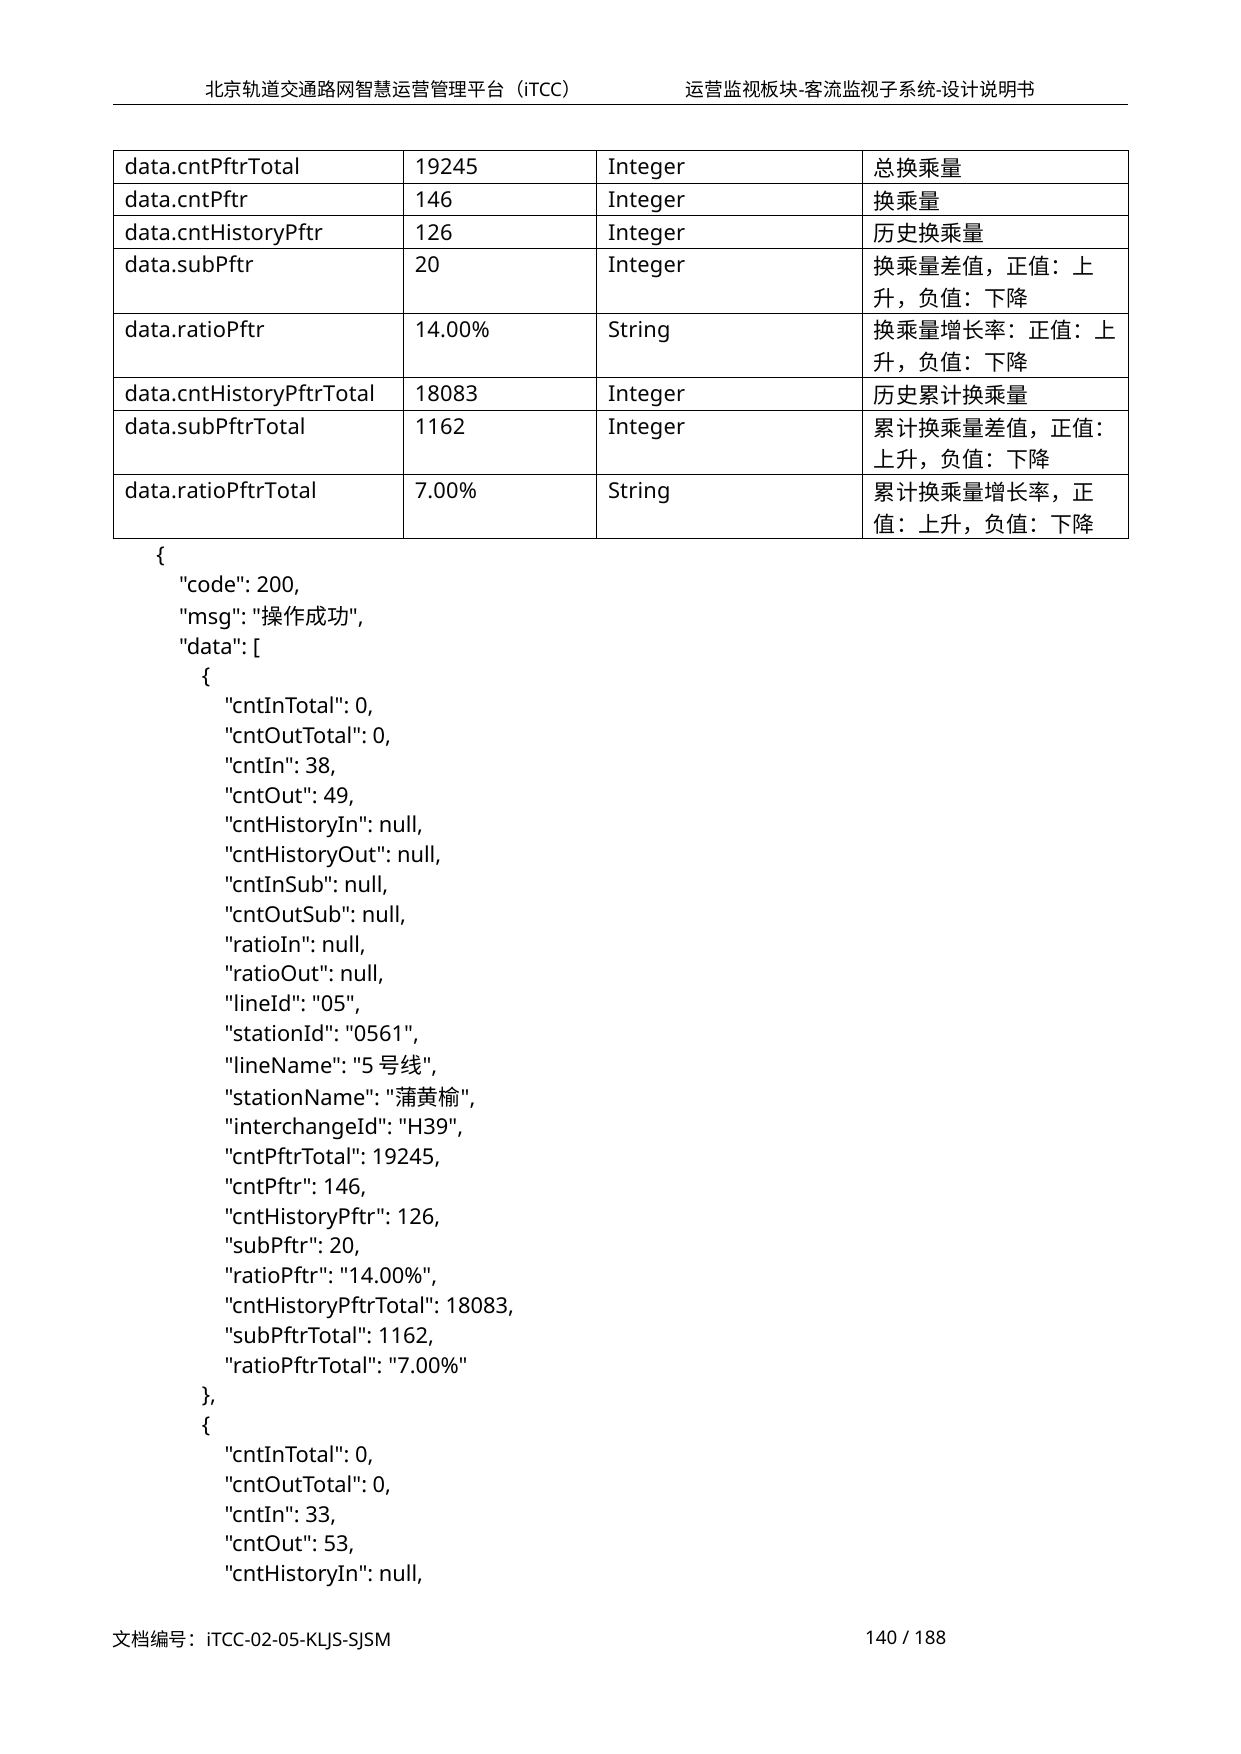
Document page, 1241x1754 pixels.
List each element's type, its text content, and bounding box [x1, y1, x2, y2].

text "msg": "操作成功", [112, 599, 1128, 631]
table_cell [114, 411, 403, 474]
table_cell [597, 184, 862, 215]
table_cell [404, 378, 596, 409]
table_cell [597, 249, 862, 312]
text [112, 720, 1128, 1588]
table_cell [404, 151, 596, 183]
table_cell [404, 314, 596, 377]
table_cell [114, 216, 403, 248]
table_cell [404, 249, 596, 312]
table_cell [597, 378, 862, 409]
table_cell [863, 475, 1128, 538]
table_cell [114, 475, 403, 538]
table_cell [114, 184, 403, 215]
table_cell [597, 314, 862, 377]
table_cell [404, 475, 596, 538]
text { [112, 661, 1128, 690]
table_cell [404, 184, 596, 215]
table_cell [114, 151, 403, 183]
text "data": [ [112, 631, 1128, 661]
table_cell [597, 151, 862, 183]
text "cntInTotal": 0, [112, 690, 1128, 720]
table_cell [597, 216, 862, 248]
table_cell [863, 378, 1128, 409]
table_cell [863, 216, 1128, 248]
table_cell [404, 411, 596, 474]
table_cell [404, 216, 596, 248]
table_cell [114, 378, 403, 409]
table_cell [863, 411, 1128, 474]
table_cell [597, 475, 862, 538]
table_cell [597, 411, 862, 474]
text "code": 200, [112, 569, 1128, 599]
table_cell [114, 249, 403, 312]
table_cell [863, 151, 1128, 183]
text { [112, 539, 1128, 569]
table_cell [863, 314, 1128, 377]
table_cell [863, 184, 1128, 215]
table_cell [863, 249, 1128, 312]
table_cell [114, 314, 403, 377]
